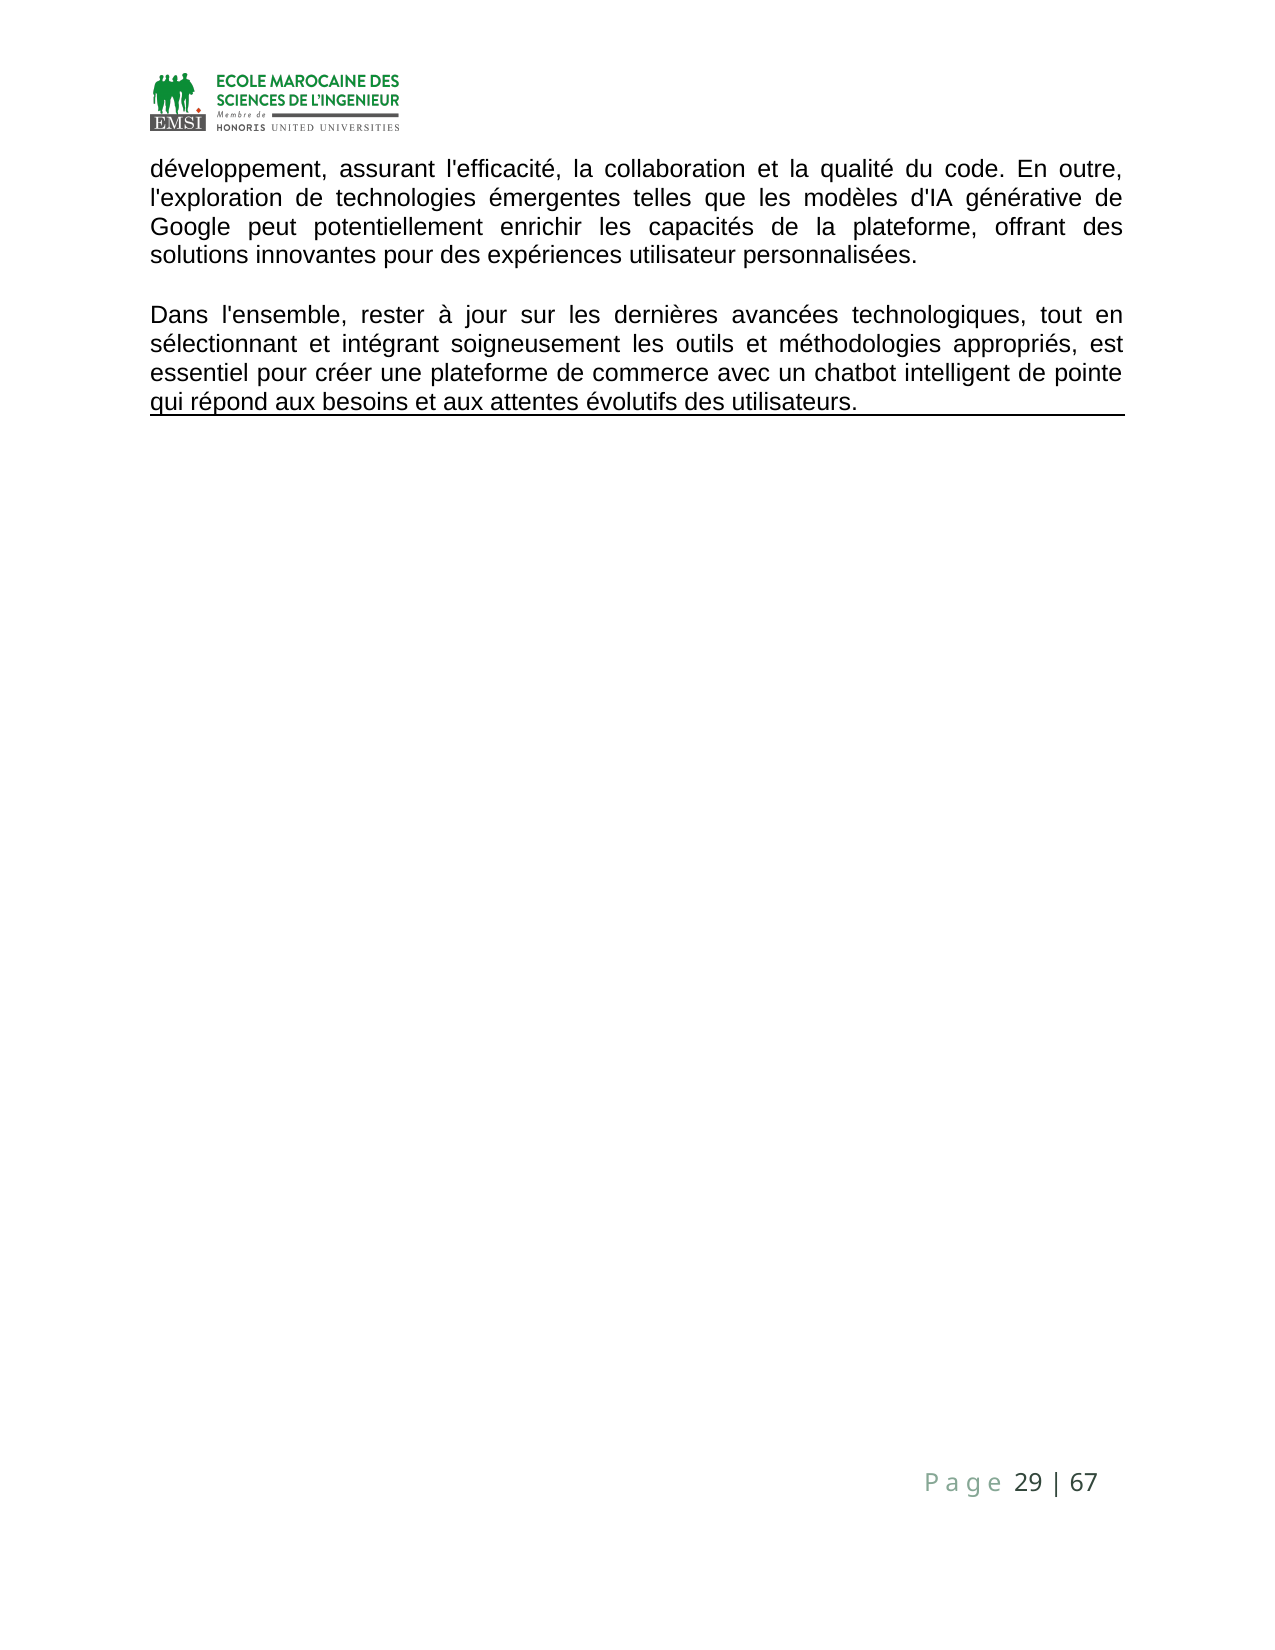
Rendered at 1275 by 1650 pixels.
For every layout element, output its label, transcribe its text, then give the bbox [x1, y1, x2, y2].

picture [150, 73, 399, 131]
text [150, 154, 1125, 269]
text Dans l'ensemble, rester à jour sur les dernières avancées technologiques, tout en sélectionnant et intégrant soigneusement les outils et méthodologies appropriés, est essentiel pour créer une plateforme de commerce avec un chatbot intelligent de pointe qui répond aux besoins et aux attentes évolutifs des utilisateurs. [150, 300, 1125, 414]
